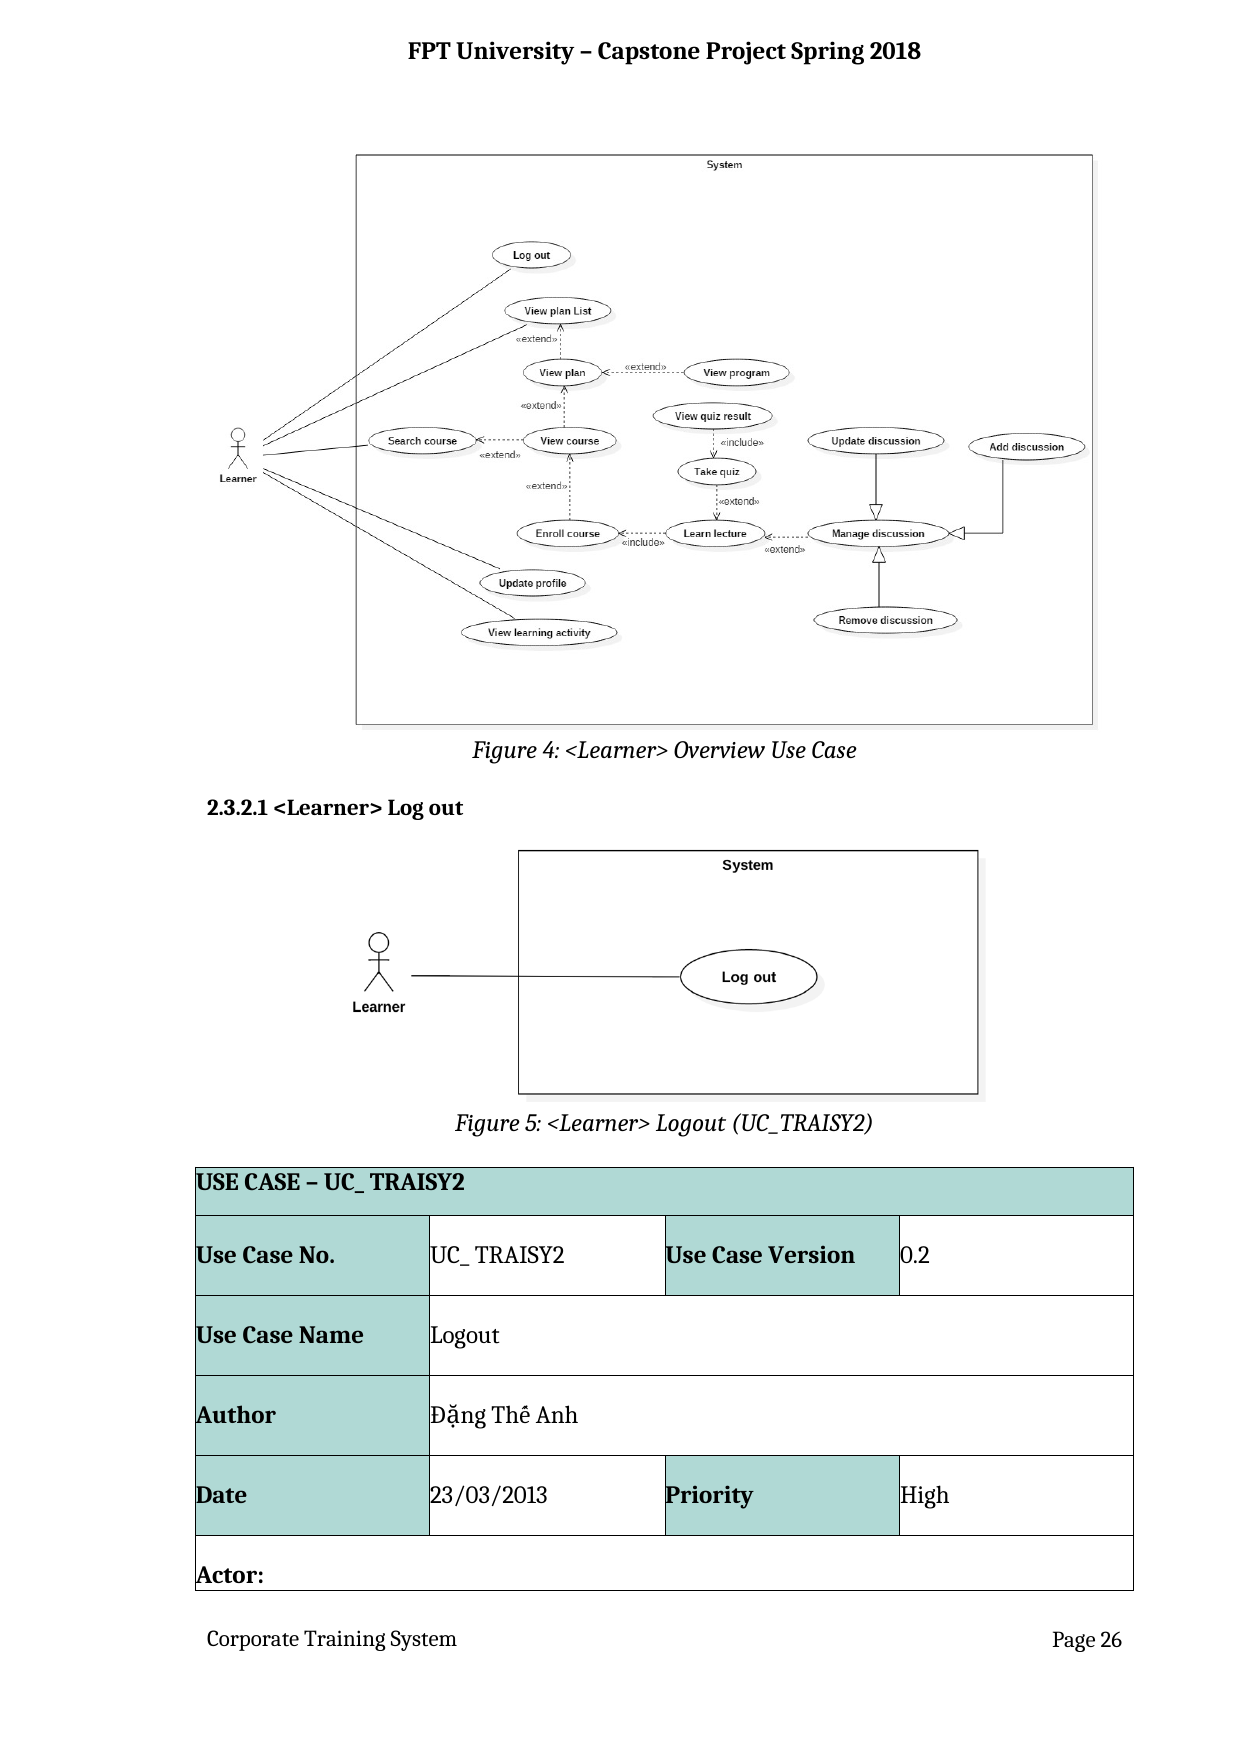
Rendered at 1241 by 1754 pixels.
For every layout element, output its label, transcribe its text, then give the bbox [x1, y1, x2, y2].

table_header USE CASE – UC_ TRAISY2 [196, 1168, 1133, 1215]
table_cell Use Case No. [196, 1216, 429, 1295]
table_cell 23/03/2013 [430, 1456, 665, 1535]
text Figure 5: <Learner> Logout (UC_TRAISY2) [207, 1109, 1122, 1137]
picture [339, 839, 990, 1105]
table_cell Logout [430, 1296, 1133, 1375]
table_cell Đặng Thế Anh [430, 1376, 1133, 1455]
picture [206, 147, 1123, 733]
table_cell 0.2 [900, 1216, 1133, 1295]
table_cell Priority [666, 1456, 899, 1535]
table_cell Use Case Version [666, 1216, 899, 1295]
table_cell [196, 1536, 1133, 1590]
table_cell UC_ TRAISY2 [430, 1216, 665, 1295]
table_cell Date [196, 1456, 429, 1535]
table_cell Use Case Name [196, 1296, 429, 1375]
table_cell Author [196, 1376, 429, 1455]
table_cell High [900, 1456, 1133, 1535]
text 2.3.2.1 <Learner> Log out [207, 794, 1122, 821]
